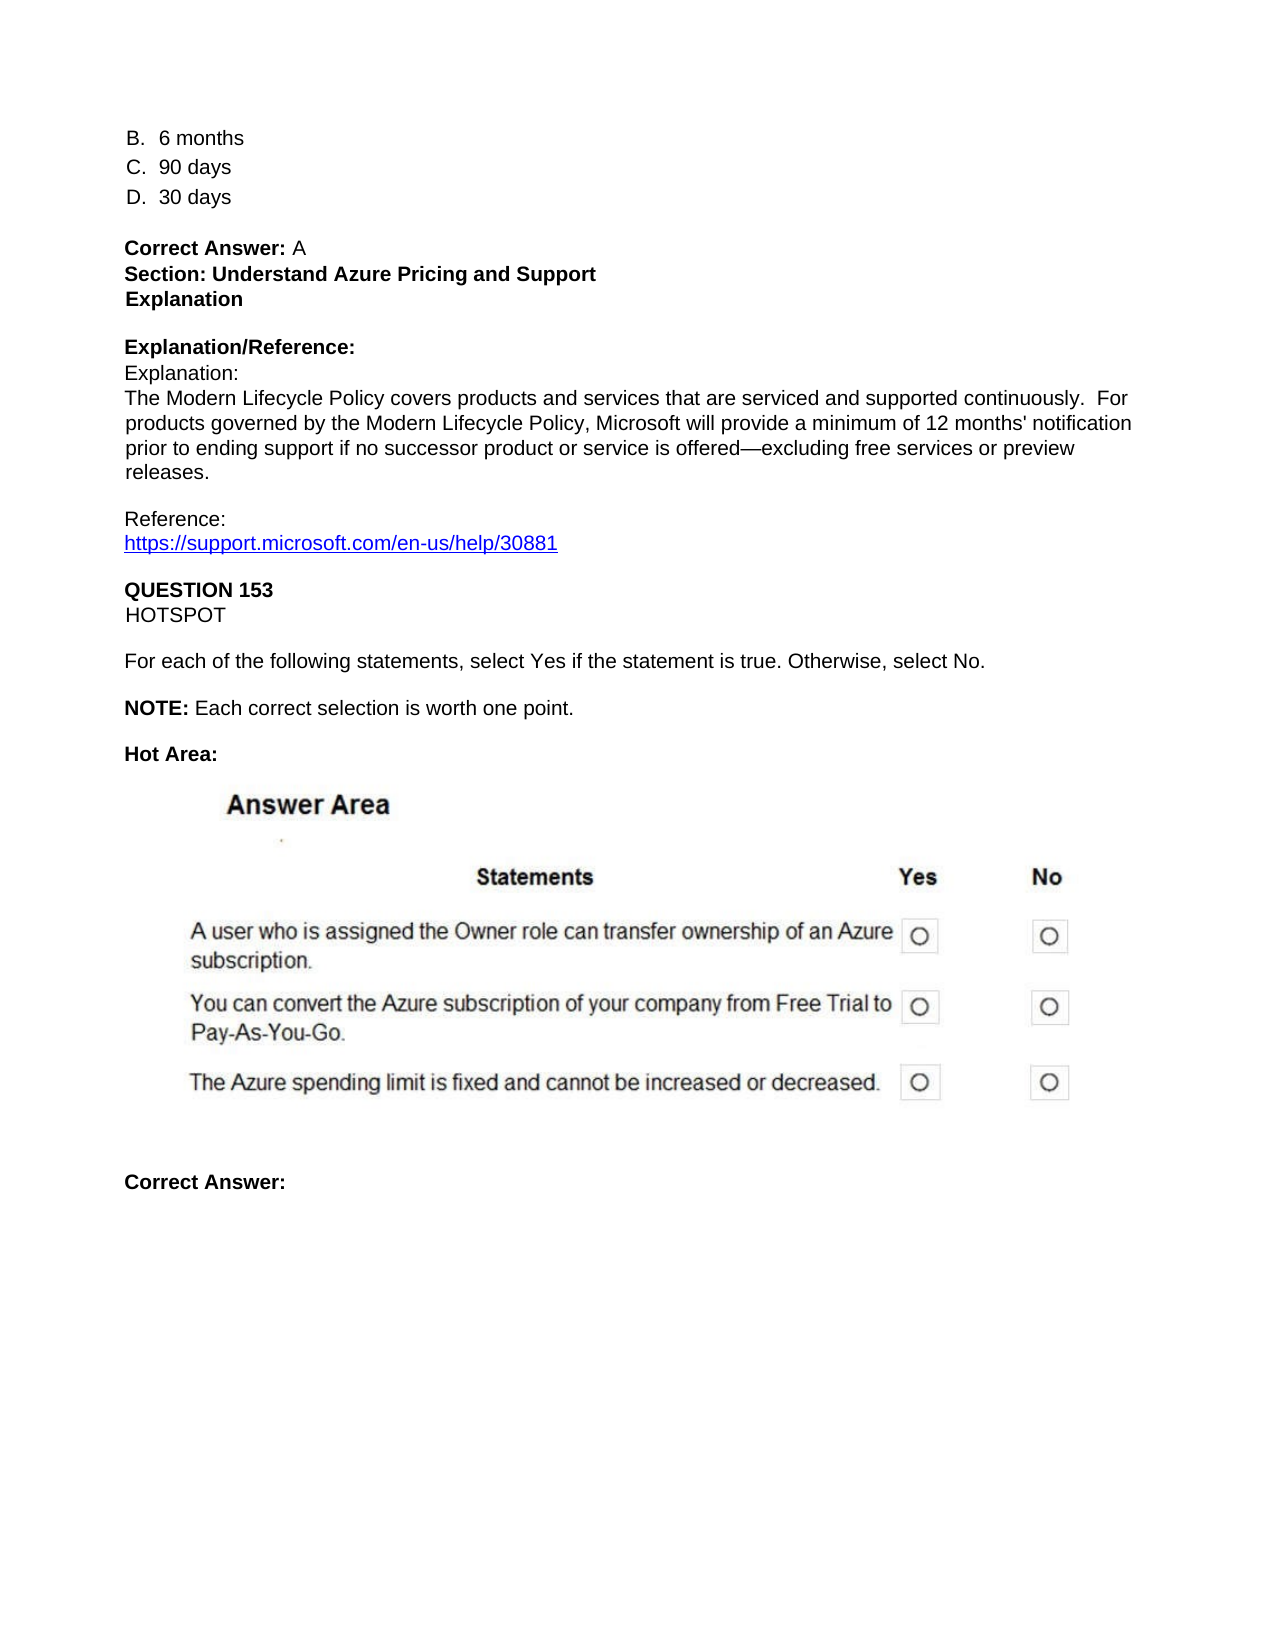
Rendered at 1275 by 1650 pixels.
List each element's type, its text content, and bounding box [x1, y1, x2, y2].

text Section: Understand Azure Pricing and Support Explanation [124, 262, 612, 311]
text QUESTION 153 HOTSPOT [124, 578, 375, 627]
text Reference: [124, 506, 1143, 530]
text https://support.microsoft.com/en-us/help/30881 [124, 532, 1145, 555]
text The Modern Lifecycle Policy covers products and services that are serviced and supported continuously. For products governed by the Modern Lifecycle Policy, Microsoft will provide a minimum of 12 months' notification prior to ending support if no successor product or service is offered—excluding free services or preview releases. [124, 386, 1143, 484]
text Explanation: [124, 361, 1143, 384]
picture [166, 767, 1104, 1143]
text Hot Area: [124, 742, 612, 766]
text NOTE: Each correct selection is worth one point. [124, 696, 1143, 719]
list 6 months [126, 126, 1143, 149]
text Explanation/Reference: [124, 335, 612, 359]
text For each of the following statements, select Yes if the statement is true. Otherwise, select No. [124, 649, 1143, 673]
list 90 days [126, 155, 1143, 179]
list 30 days [126, 184, 1143, 208]
text Correct Answer: [124, 1170, 612, 1194]
text Correct Answer: A [124, 236, 612, 260]
